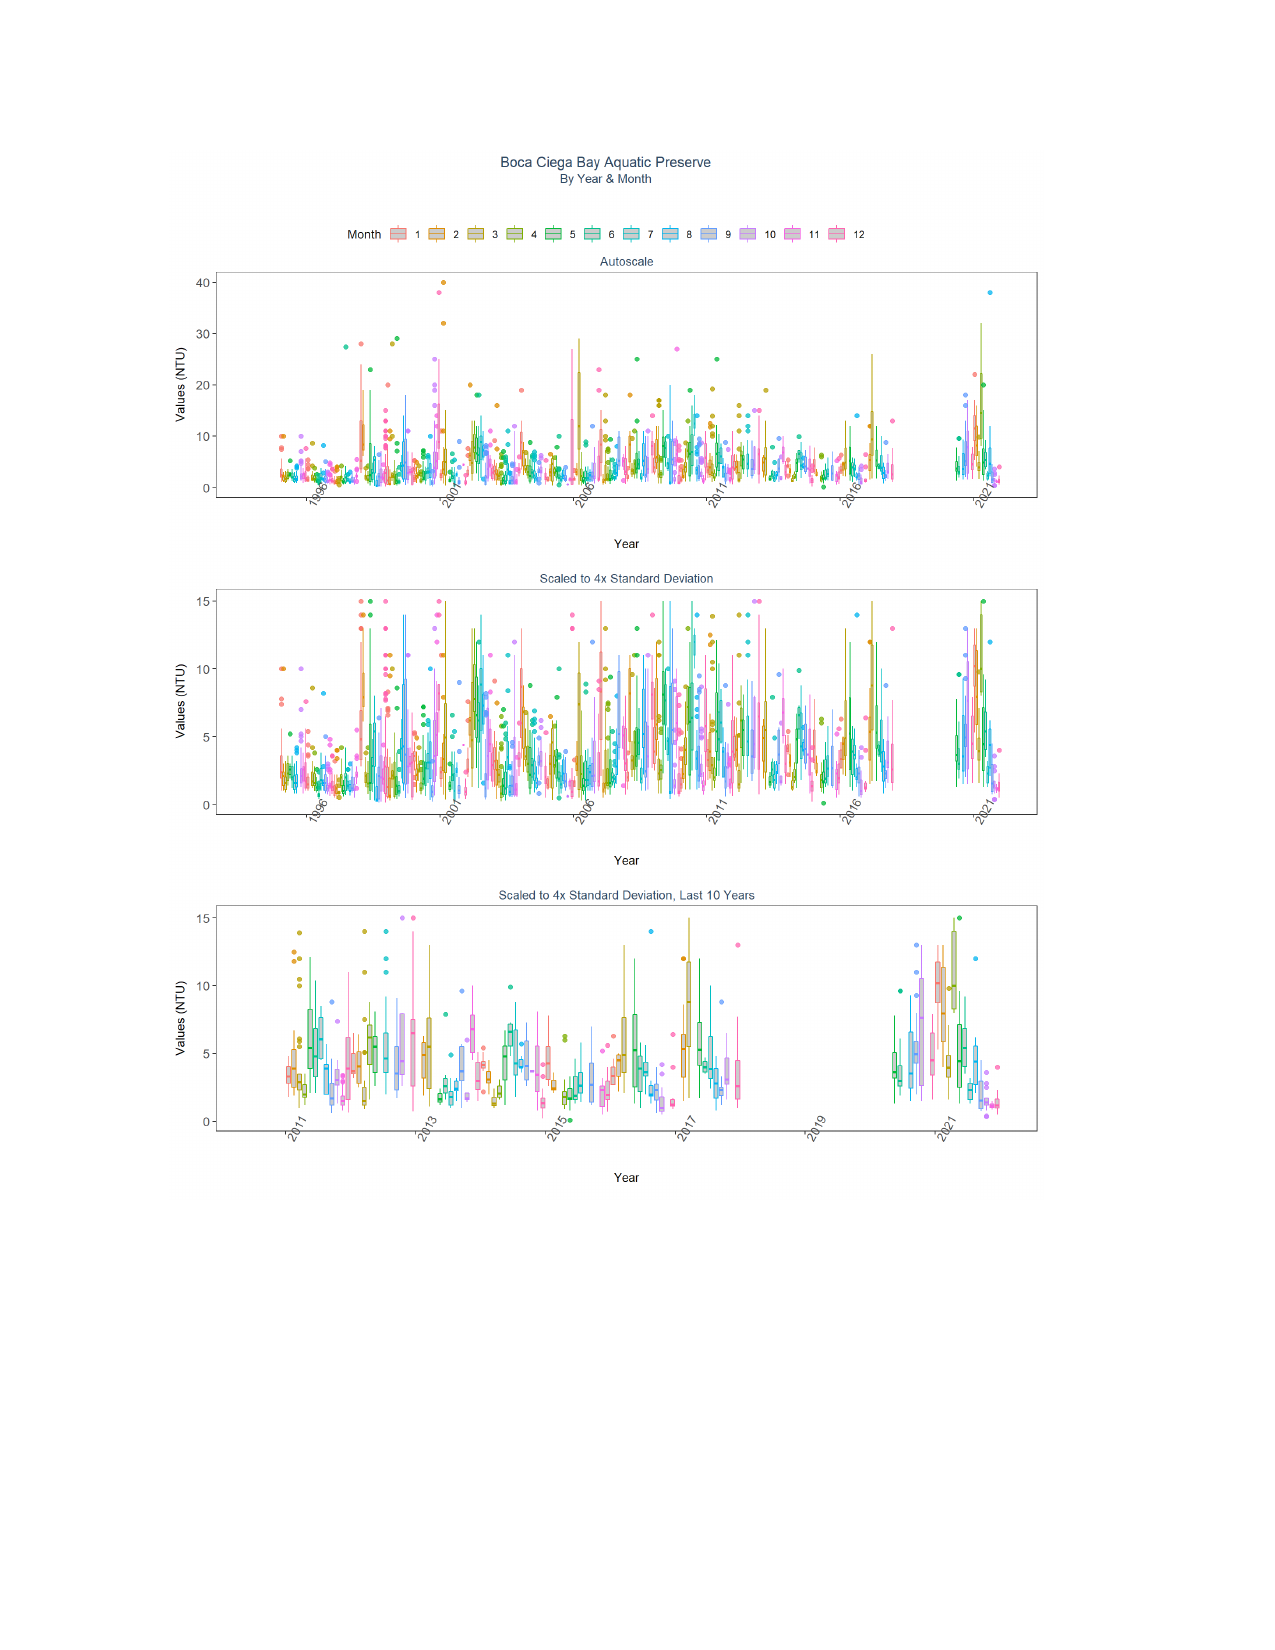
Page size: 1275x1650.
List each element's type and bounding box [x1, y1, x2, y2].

picture [168, 150, 1044, 1200]
